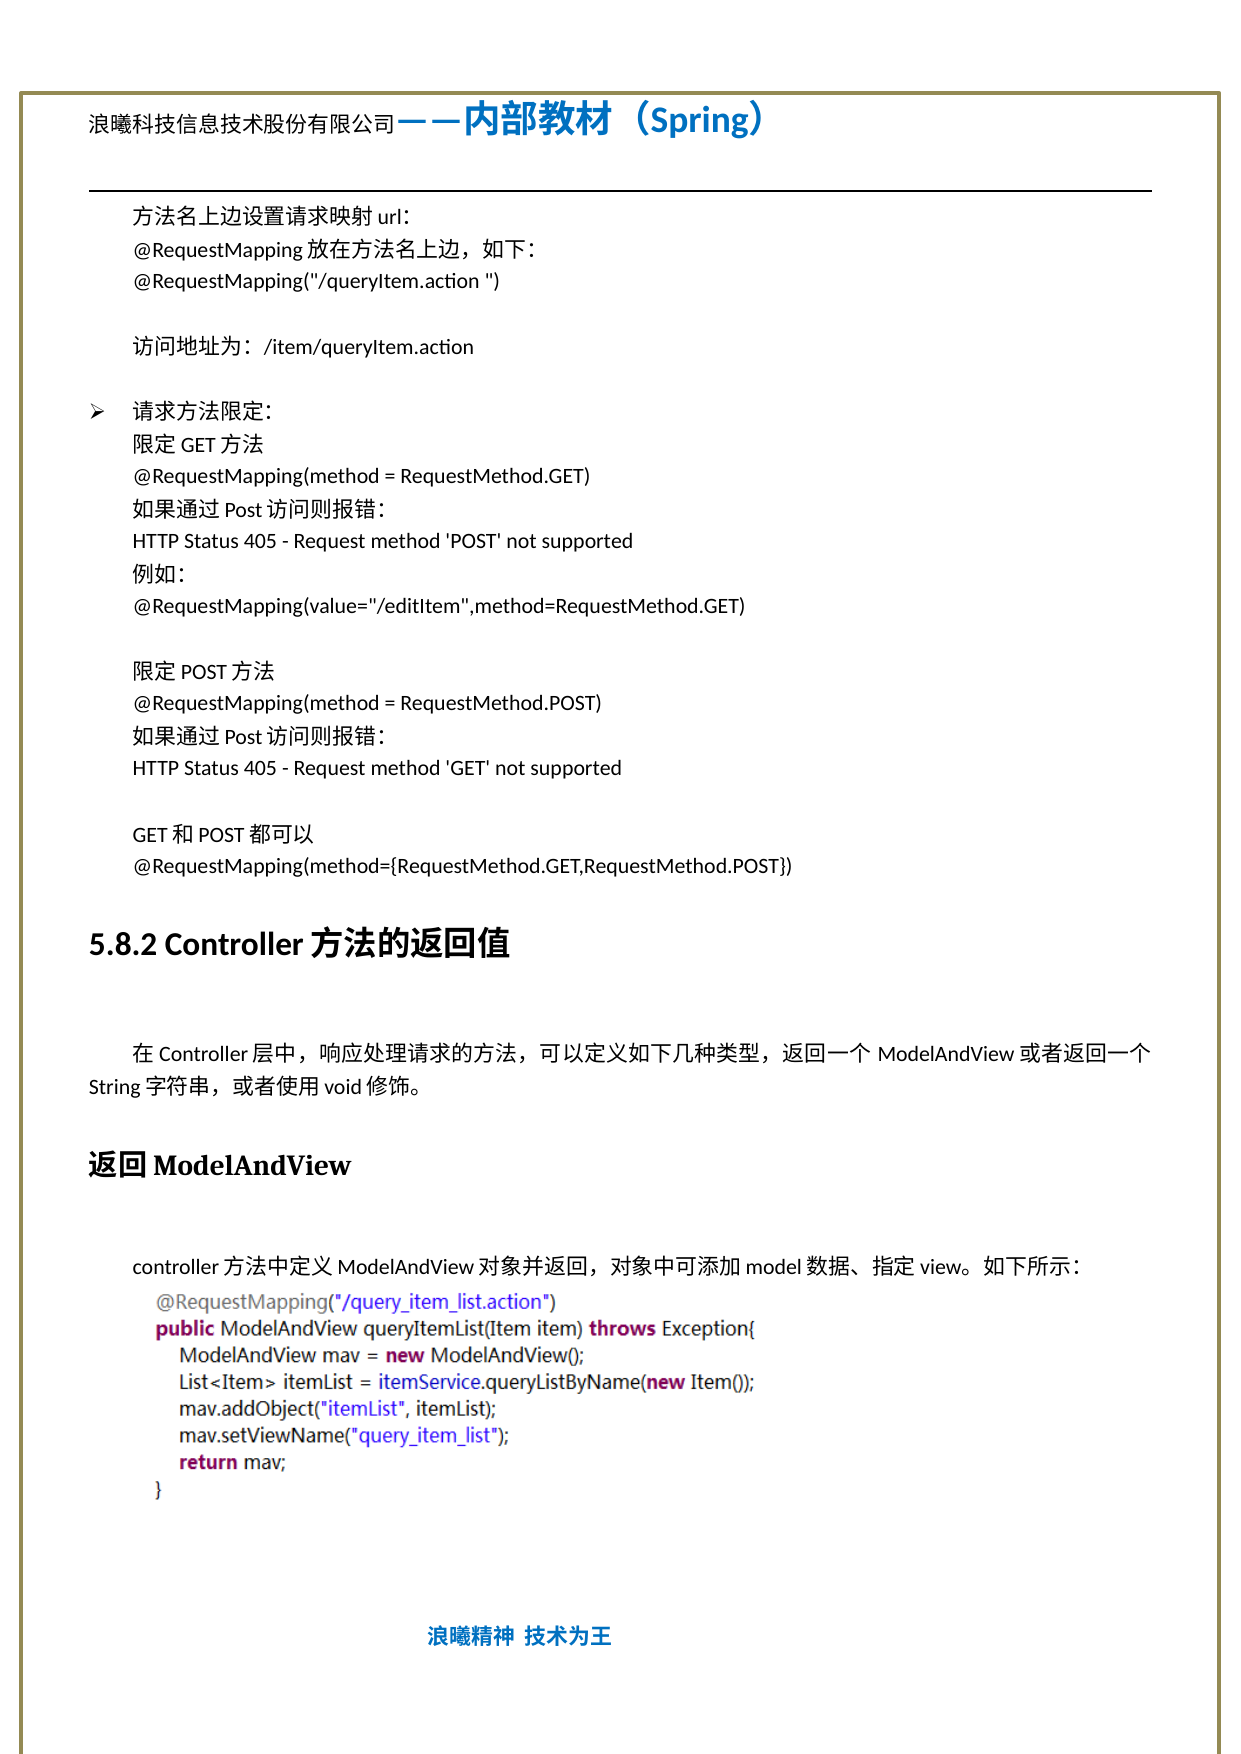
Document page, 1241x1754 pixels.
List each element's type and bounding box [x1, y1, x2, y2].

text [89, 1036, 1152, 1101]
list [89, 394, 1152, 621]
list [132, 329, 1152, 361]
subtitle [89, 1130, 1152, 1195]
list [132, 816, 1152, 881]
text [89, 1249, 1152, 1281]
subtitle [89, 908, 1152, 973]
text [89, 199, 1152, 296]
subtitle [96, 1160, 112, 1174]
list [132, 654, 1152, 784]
picture [132, 1281, 778, 1502]
